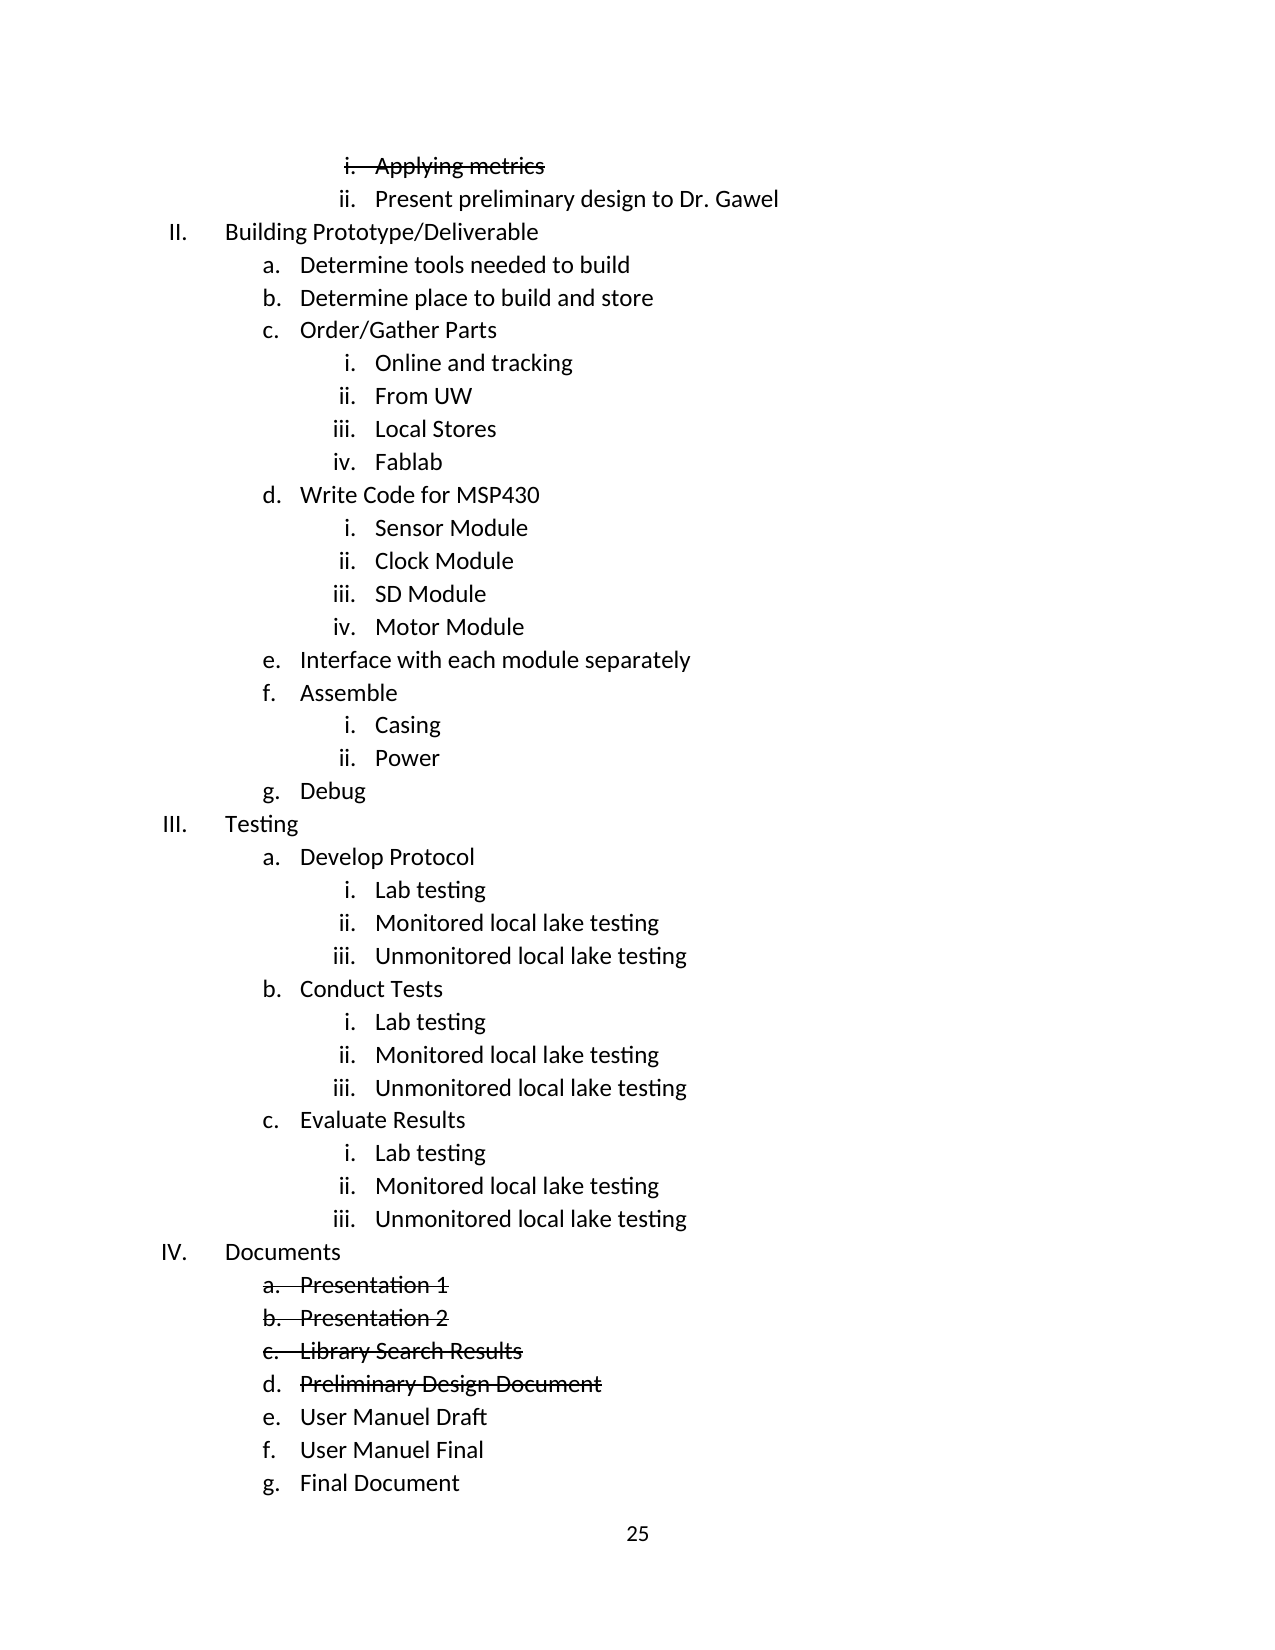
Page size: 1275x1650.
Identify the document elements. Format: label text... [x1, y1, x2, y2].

list Unmonitored local lake testing [356, 1072, 1125, 1102]
list Library Search Results [262, 1335, 1125, 1366]
list Presentation 2 [262, 1302, 1125, 1333]
list Building Prototype/Deliverable [187, 216, 1125, 246]
list Order/Gather Parts [262, 314, 1125, 345]
list Assemble [262, 677, 1125, 707]
list Write Code for MSP430 [262, 479, 1125, 510]
list User Manuel Final [262, 1434, 1125, 1464]
list From UW [356, 380, 1125, 411]
list Debug [262, 775, 1125, 806]
list Develop Protocol [262, 841, 1125, 872]
list Final Document [262, 1467, 1125, 1497]
list Preliminary Design Document [262, 1368, 1125, 1398]
list Unmonitored local lake testing [356, 940, 1125, 971]
list Sensor Module [356, 512, 1125, 543]
list Clock Module [356, 545, 1125, 576]
list Presentation 1 [262, 1269, 1125, 1300]
list Unmonitored local lake testing [356, 1203, 1125, 1234]
list Lab testing [356, 1137, 1125, 1168]
list Local Stores [356, 413, 1125, 444]
list Evaluate Results [262, 1104, 1125, 1135]
list Determine tools needed to build [262, 249, 1125, 279]
list SD Module [356, 578, 1125, 608]
list Online and tracking [356, 347, 1125, 378]
list Present preliminary design to Dr. Gawel [356, 183, 1125, 213]
list Conduct Tests [262, 973, 1125, 1003]
list Testing [187, 808, 1125, 839]
list Interface with each module separately [262, 644, 1125, 674]
list Motor Module [356, 611, 1125, 641]
list Monitored local lake testing [356, 907, 1125, 938]
list User Manuel Draft [262, 1401, 1125, 1431]
list Power [356, 742, 1125, 773]
list Fablab [356, 446, 1125, 477]
list Lab testing [356, 1006, 1125, 1036]
list Lab testing [356, 874, 1125, 905]
list Monitored local lake testing [356, 1170, 1125, 1201]
list Documents [187, 1236, 1125, 1267]
list Casing [356, 709, 1125, 740]
list Determine place to build and store [262, 282, 1125, 312]
list Monitored local lake testing [356, 1039, 1125, 1069]
list Applying metrics [356, 150, 1125, 181]
